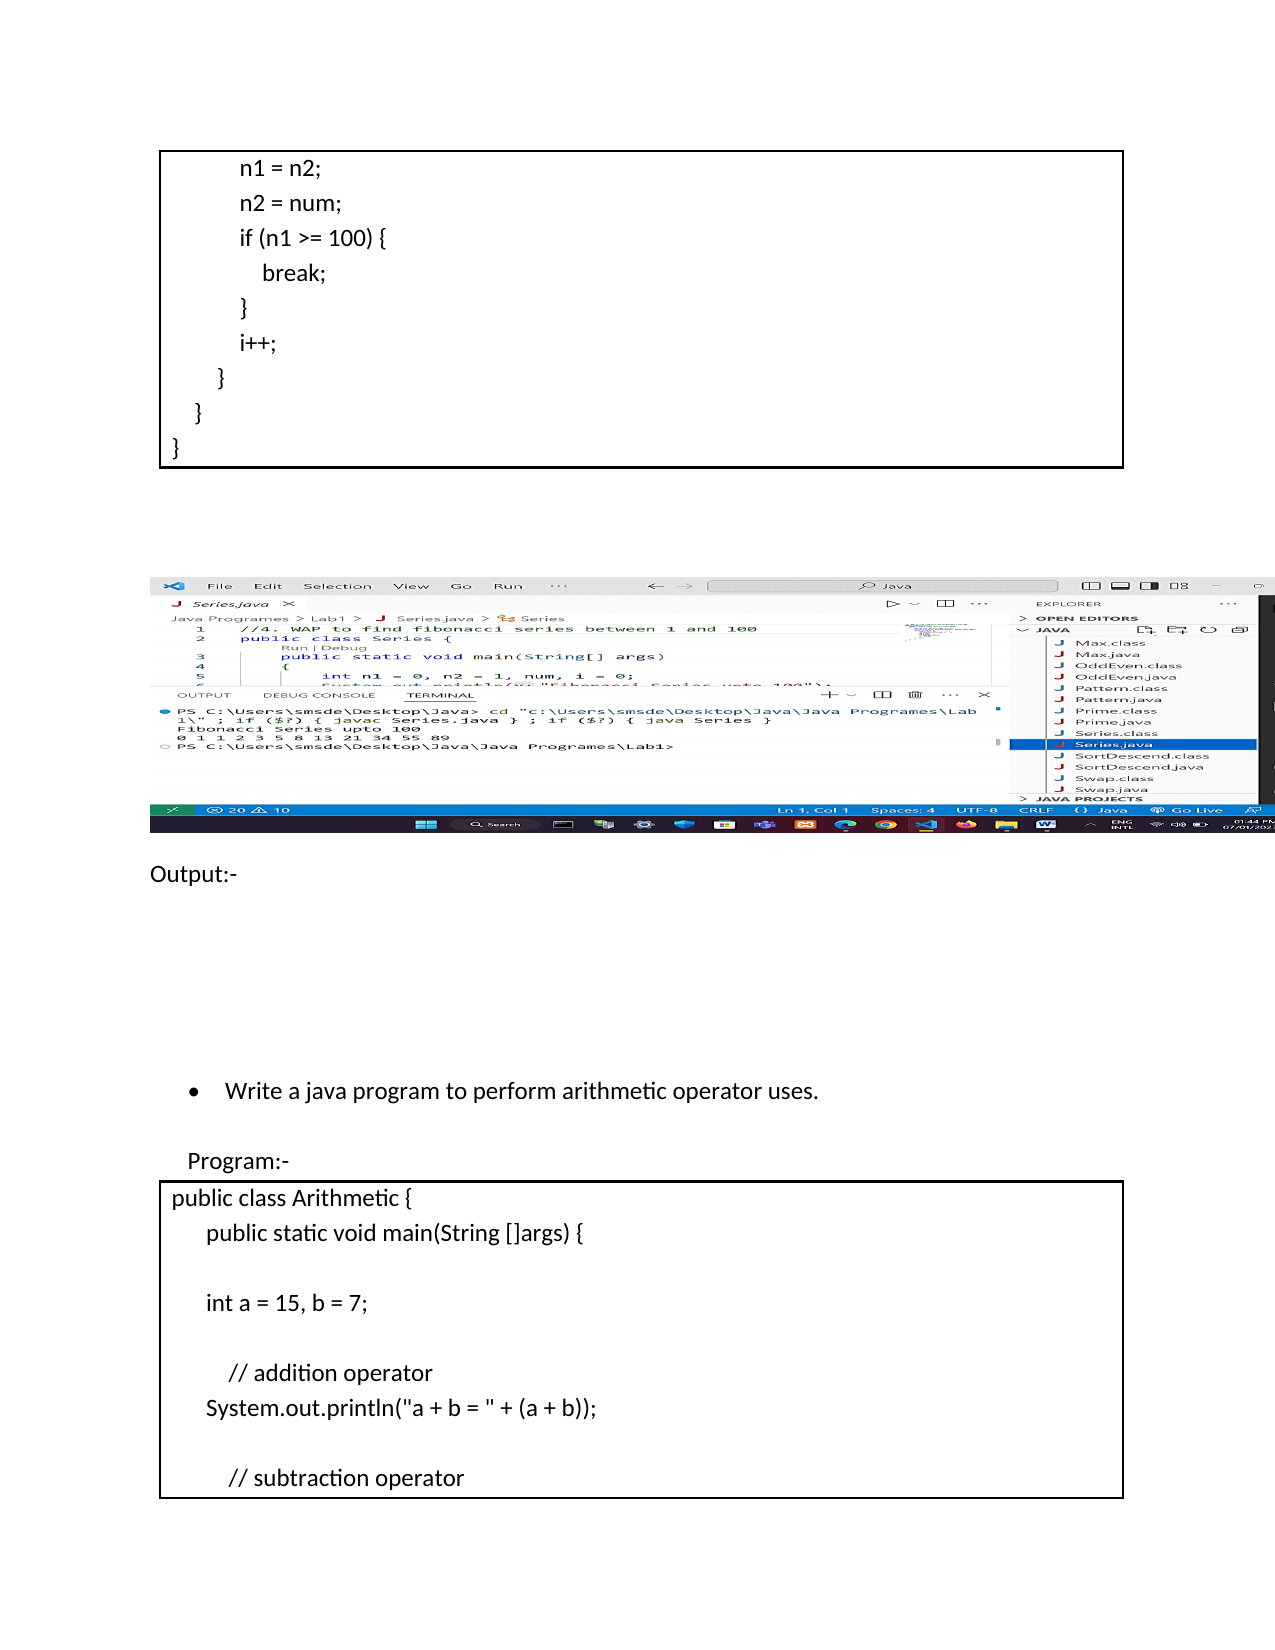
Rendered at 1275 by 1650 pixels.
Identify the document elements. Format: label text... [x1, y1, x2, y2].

text Program:- [187, 1145, 1125, 1176]
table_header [161, 152, 1122, 466]
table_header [161, 1183, 1122, 1497]
list Write a java program to perform arithmetic operator uses. [187, 1075, 1125, 1106]
picture [150, 577, 1275, 833]
text Output:- [150, 833, 1125, 888]
